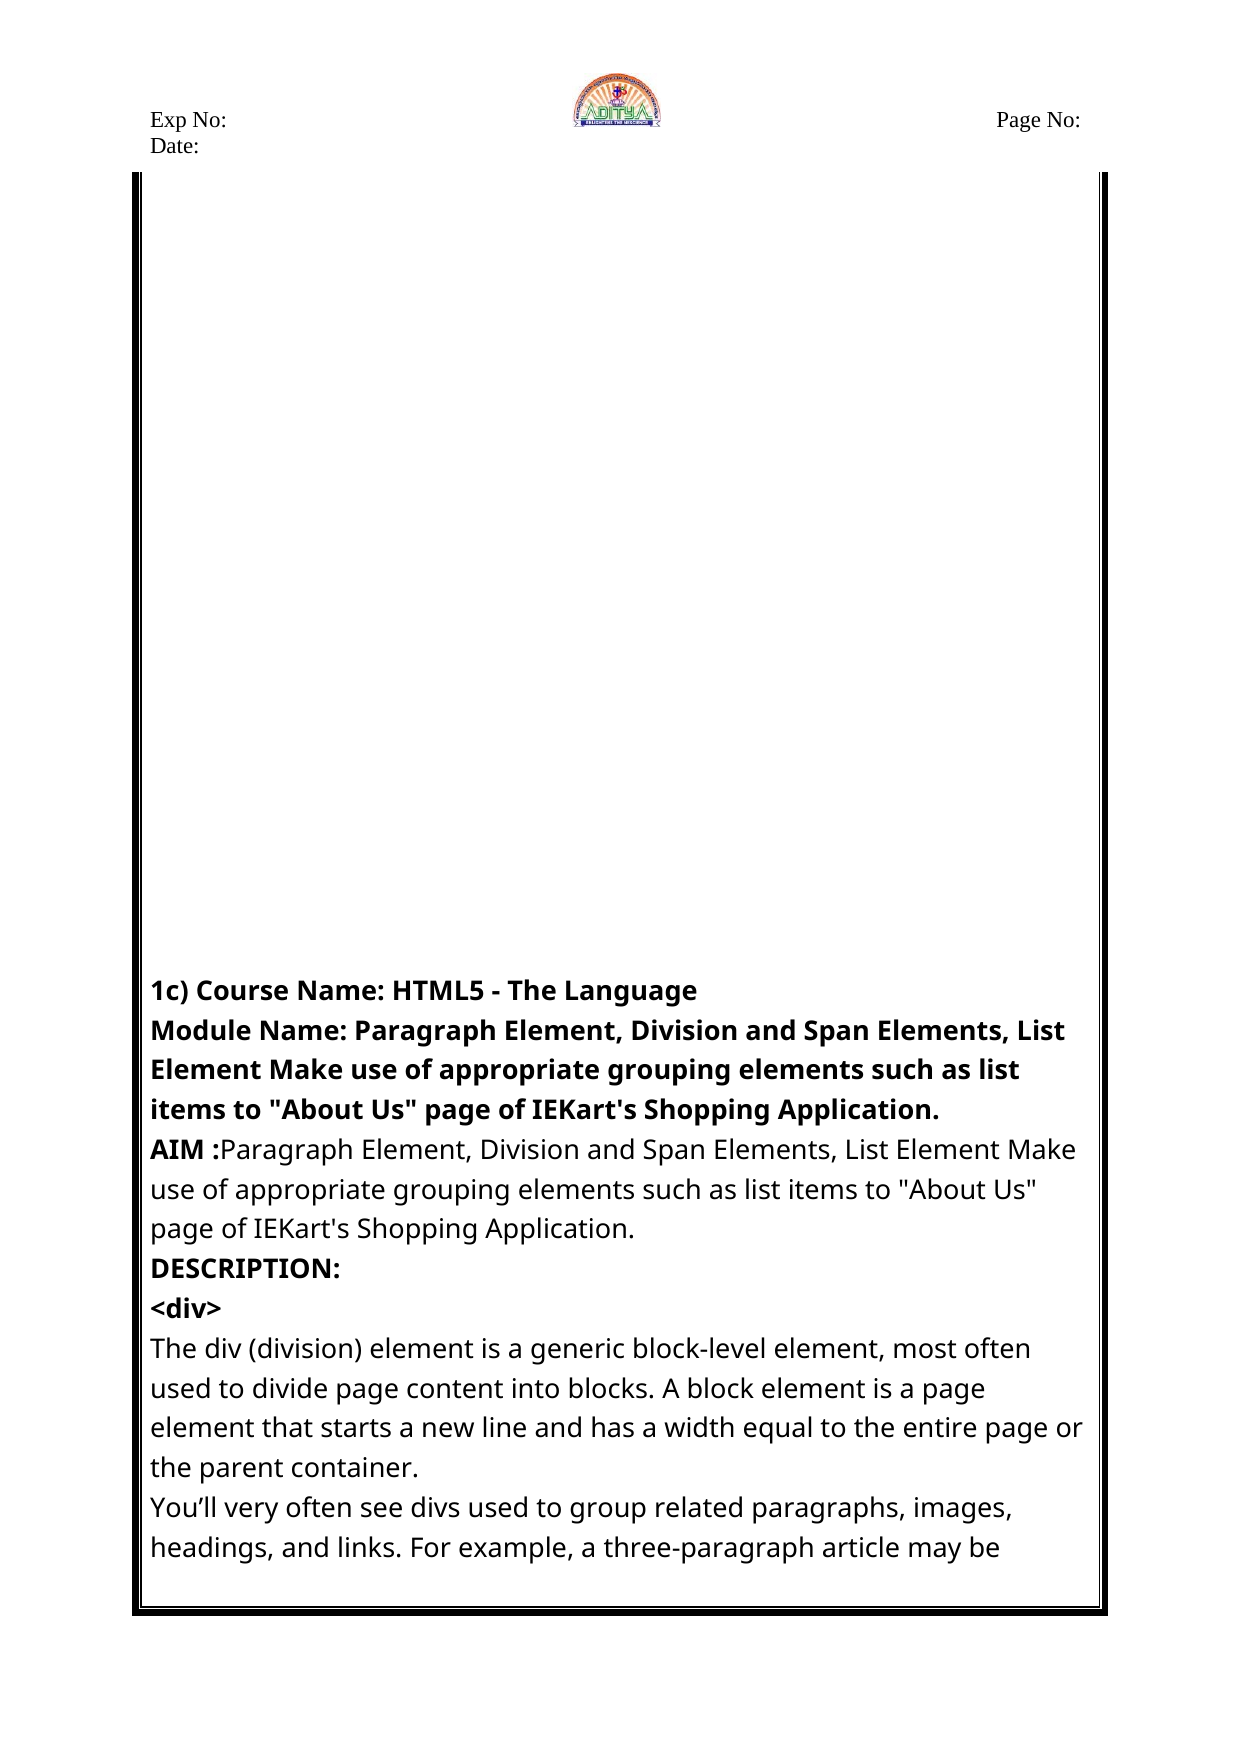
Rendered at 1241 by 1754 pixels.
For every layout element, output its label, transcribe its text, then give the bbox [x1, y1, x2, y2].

picture [572, 73, 661, 127]
text The div (division) element is a generic block-level element, most often used to divide page content into blocks. A block element is a page element that starts a new line and has a width equal to the entire page or the parent container. [150, 1329, 1097, 1486]
text <div> [150, 1289, 1097, 1326]
text Module Name: Paragraph Element, Division and Span Elements, List Element Make use of appropriate grouping elements such as list items to "About Us" page of IEKart's Shopping Application. [150, 1011, 1097, 1127]
text DESCRIPTION: [150, 1250, 1097, 1287]
text AIM :Paragraph Element, Division and Span Elements, List Element Make use of appropriate grouping elements such as list items to "About Us" page of IEKart's Shopping Application. [150, 1130, 1097, 1247]
text 1c) Course Name: HTML5 - The Language [150, 971, 1097, 1008]
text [150, 1488, 1097, 1565]
